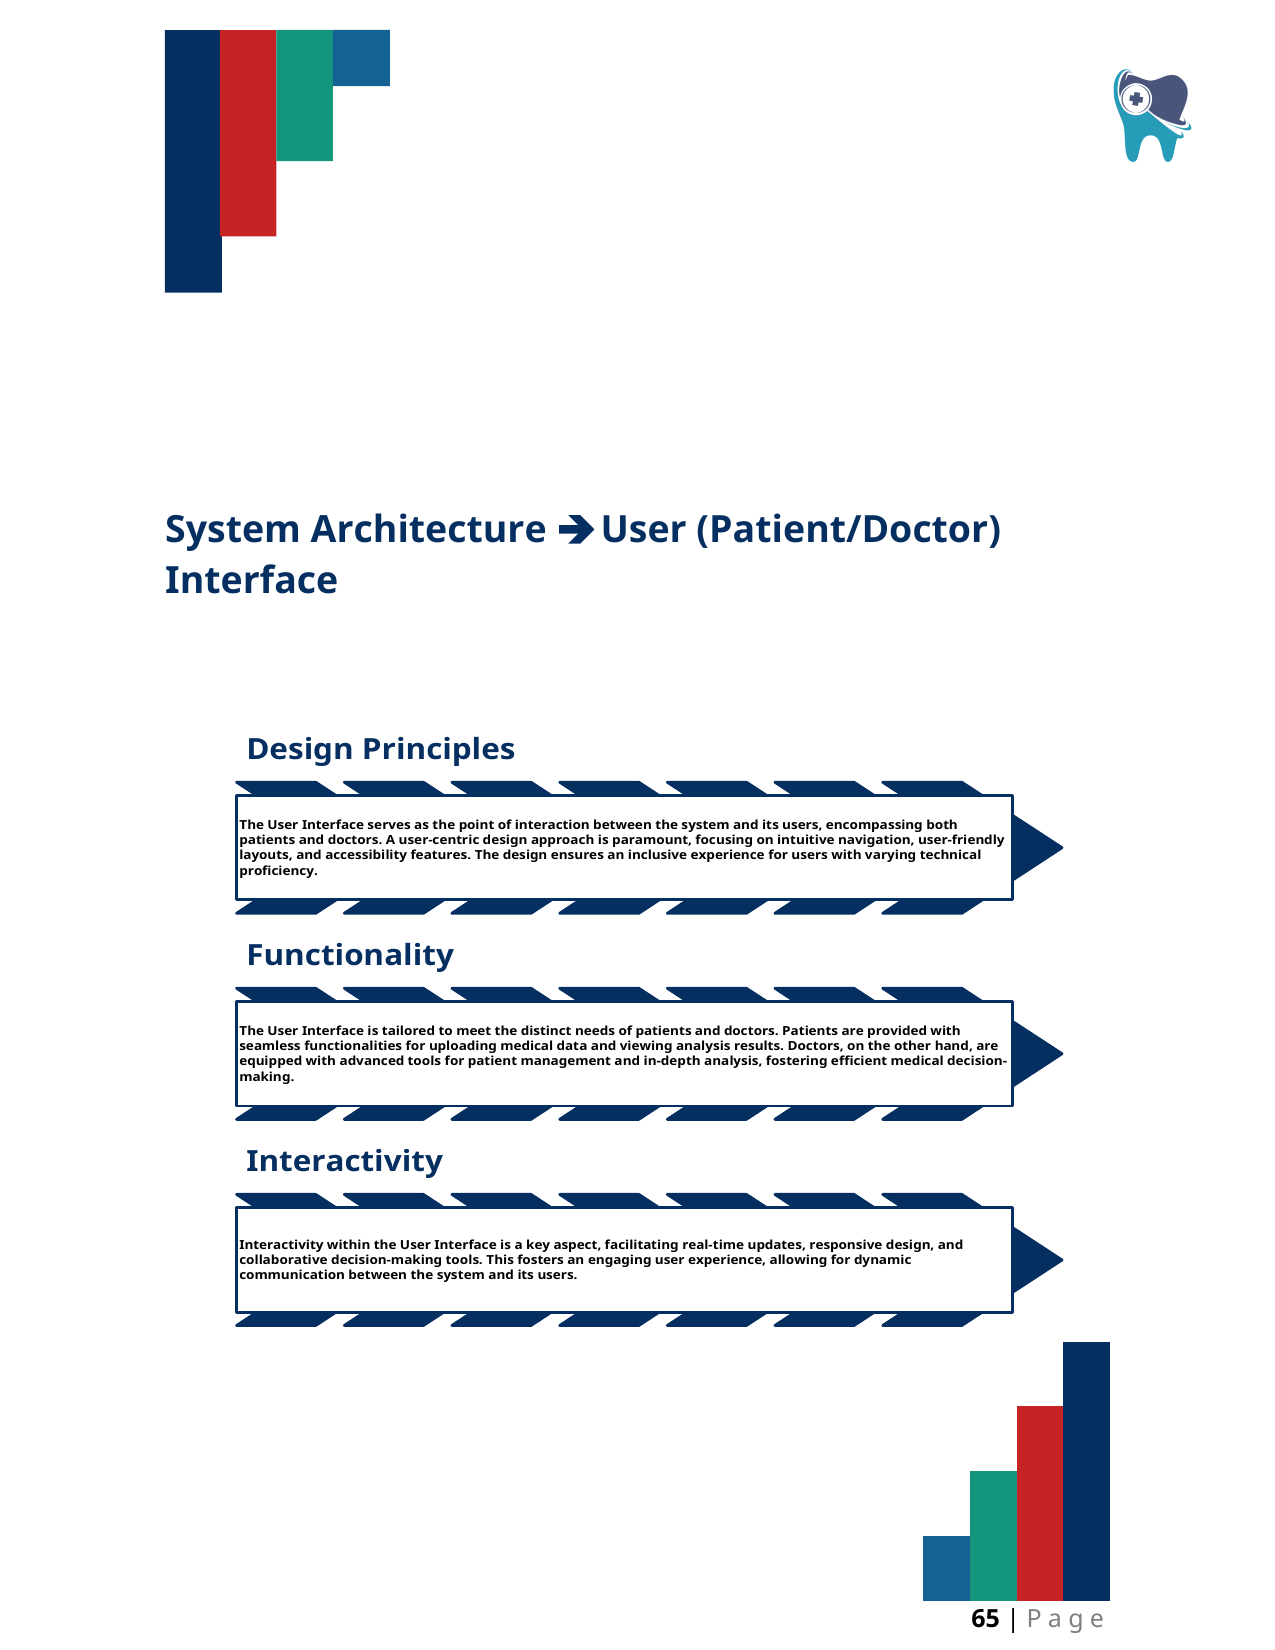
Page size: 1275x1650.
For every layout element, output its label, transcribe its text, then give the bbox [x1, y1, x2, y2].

picture [1066, 30, 1239, 202]
text System Architecture User (Patient/Doctor) Interface [165, 503, 1110, 605]
